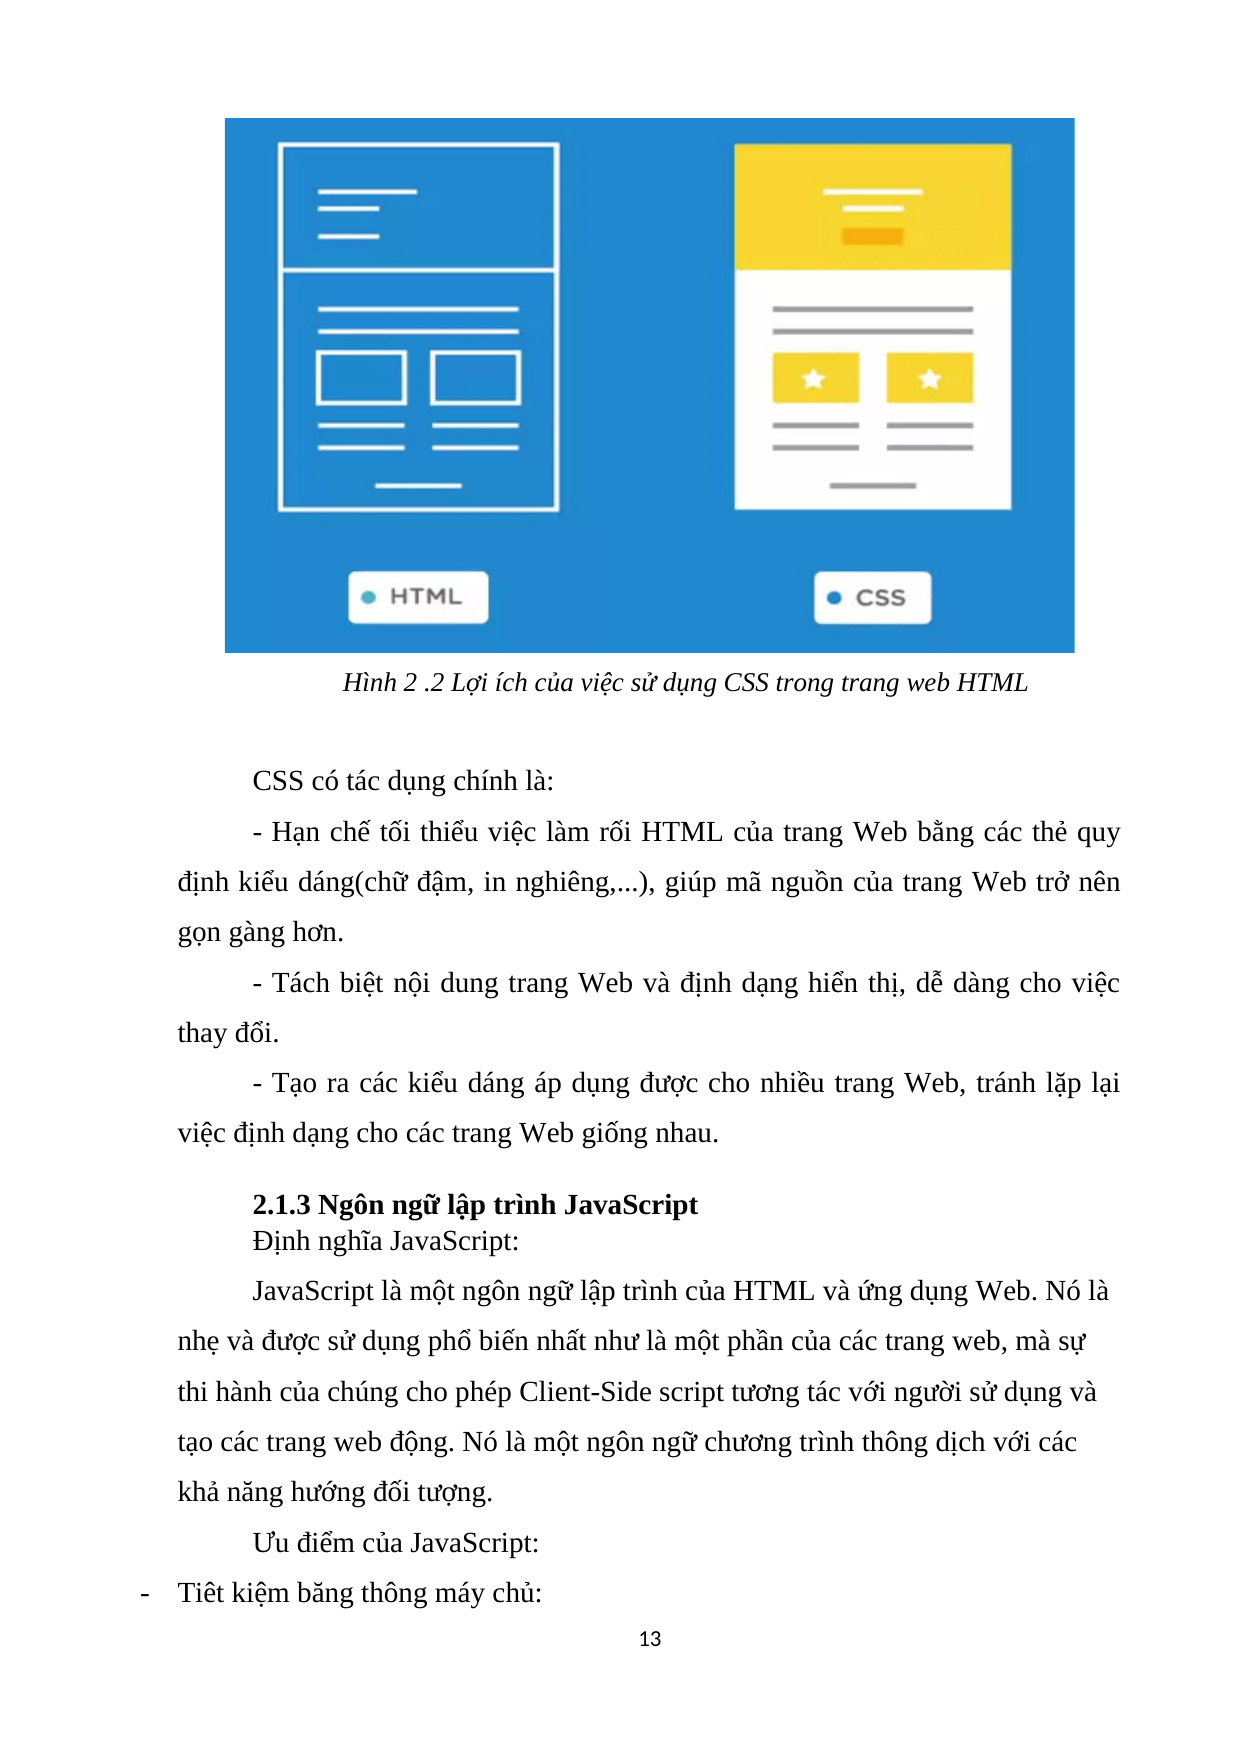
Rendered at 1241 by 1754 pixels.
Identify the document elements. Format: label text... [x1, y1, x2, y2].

subtitle 2.1.3 Ngôn ngữ lập trình JavaScript [177, 1187, 1122, 1220]
text Ưu điểm của JavaScript: [177, 1525, 1122, 1558]
text CSS có tác dụng chính là: [177, 763, 1122, 797]
text - Tách biệt nội dung trang Web và định dạng hiển thị, dễ dàng cho việc thay đổi. [177, 965, 1122, 1048]
text JavaScript là một ngôn ngữ lập trình của HTML và ứng dụng Web. Nó là nhẹ và được sử dụng phổ biến nhất như là một phần của các trang web, mà sự thi hành của chúng cho phép Client-Side script tương tác với người sử dụng và tạo các trang web động. Nó là một ngôn ngữ chương trình thông dịch với các khả năng hướng đối tượng. [177, 1273, 1122, 1508]
text Hình 2 .2 Lợi ích của việc sử dụng CSS trong trang web HTML [177, 666, 1122, 698]
list Tiêt kiệm băng thông máy chủ: [140, 1575, 1122, 1609]
text - Hạn chế tối thiểu việc làm rối HTML của trang Web bằng các thẻ quy định kiểu dáng(chữ đậm, in nghiêng,...), giúp mã nguồn của trang Web trở nên gọn gàng hơn. [177, 814, 1122, 948]
text Định nghĩa JavaScript: [177, 1223, 1122, 1256]
text - Tạo ra các kiểu dáng áp dụng được cho nhiều trang Web, tránh lặp lại việc định dạng cho các trang Web giống nhau. [177, 1065, 1122, 1149]
picture [224, 118, 1075, 653]
